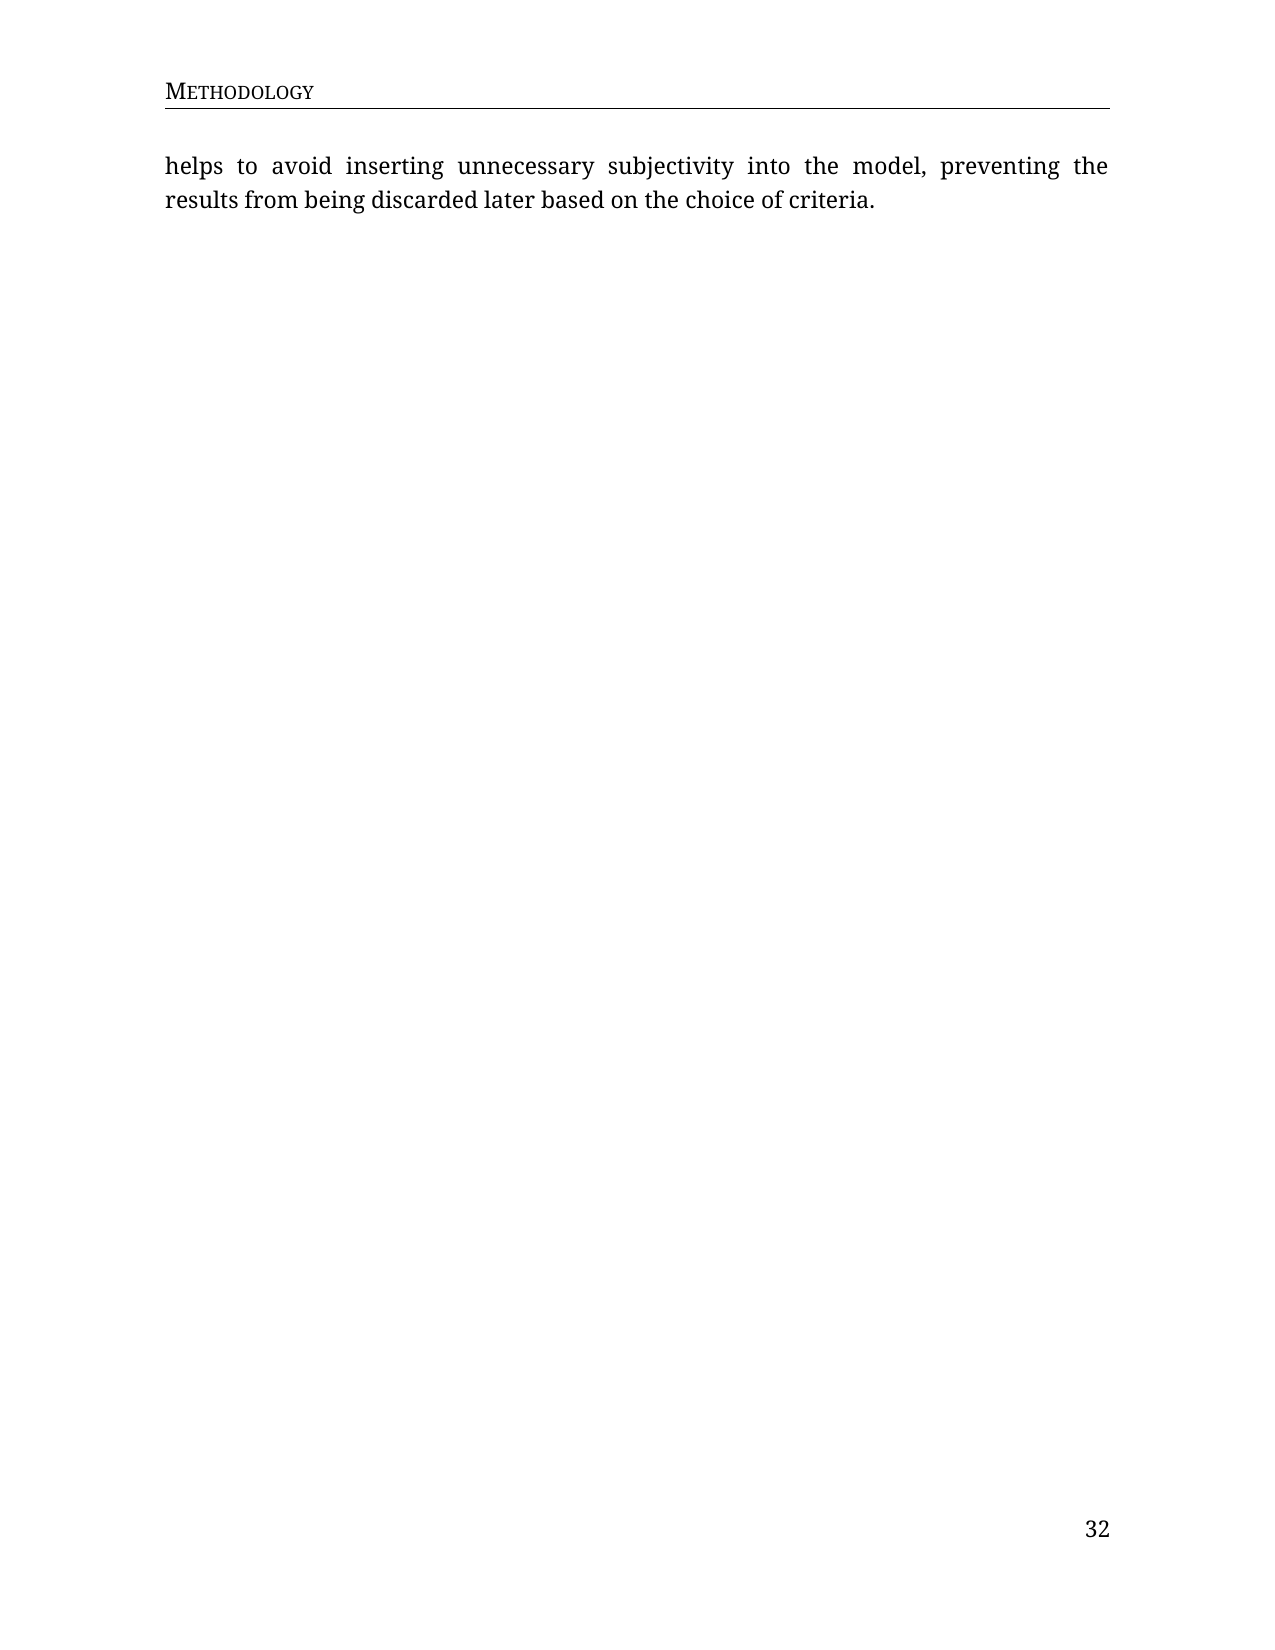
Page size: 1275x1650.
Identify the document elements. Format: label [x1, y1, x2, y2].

text [165, 150, 1110, 215]
